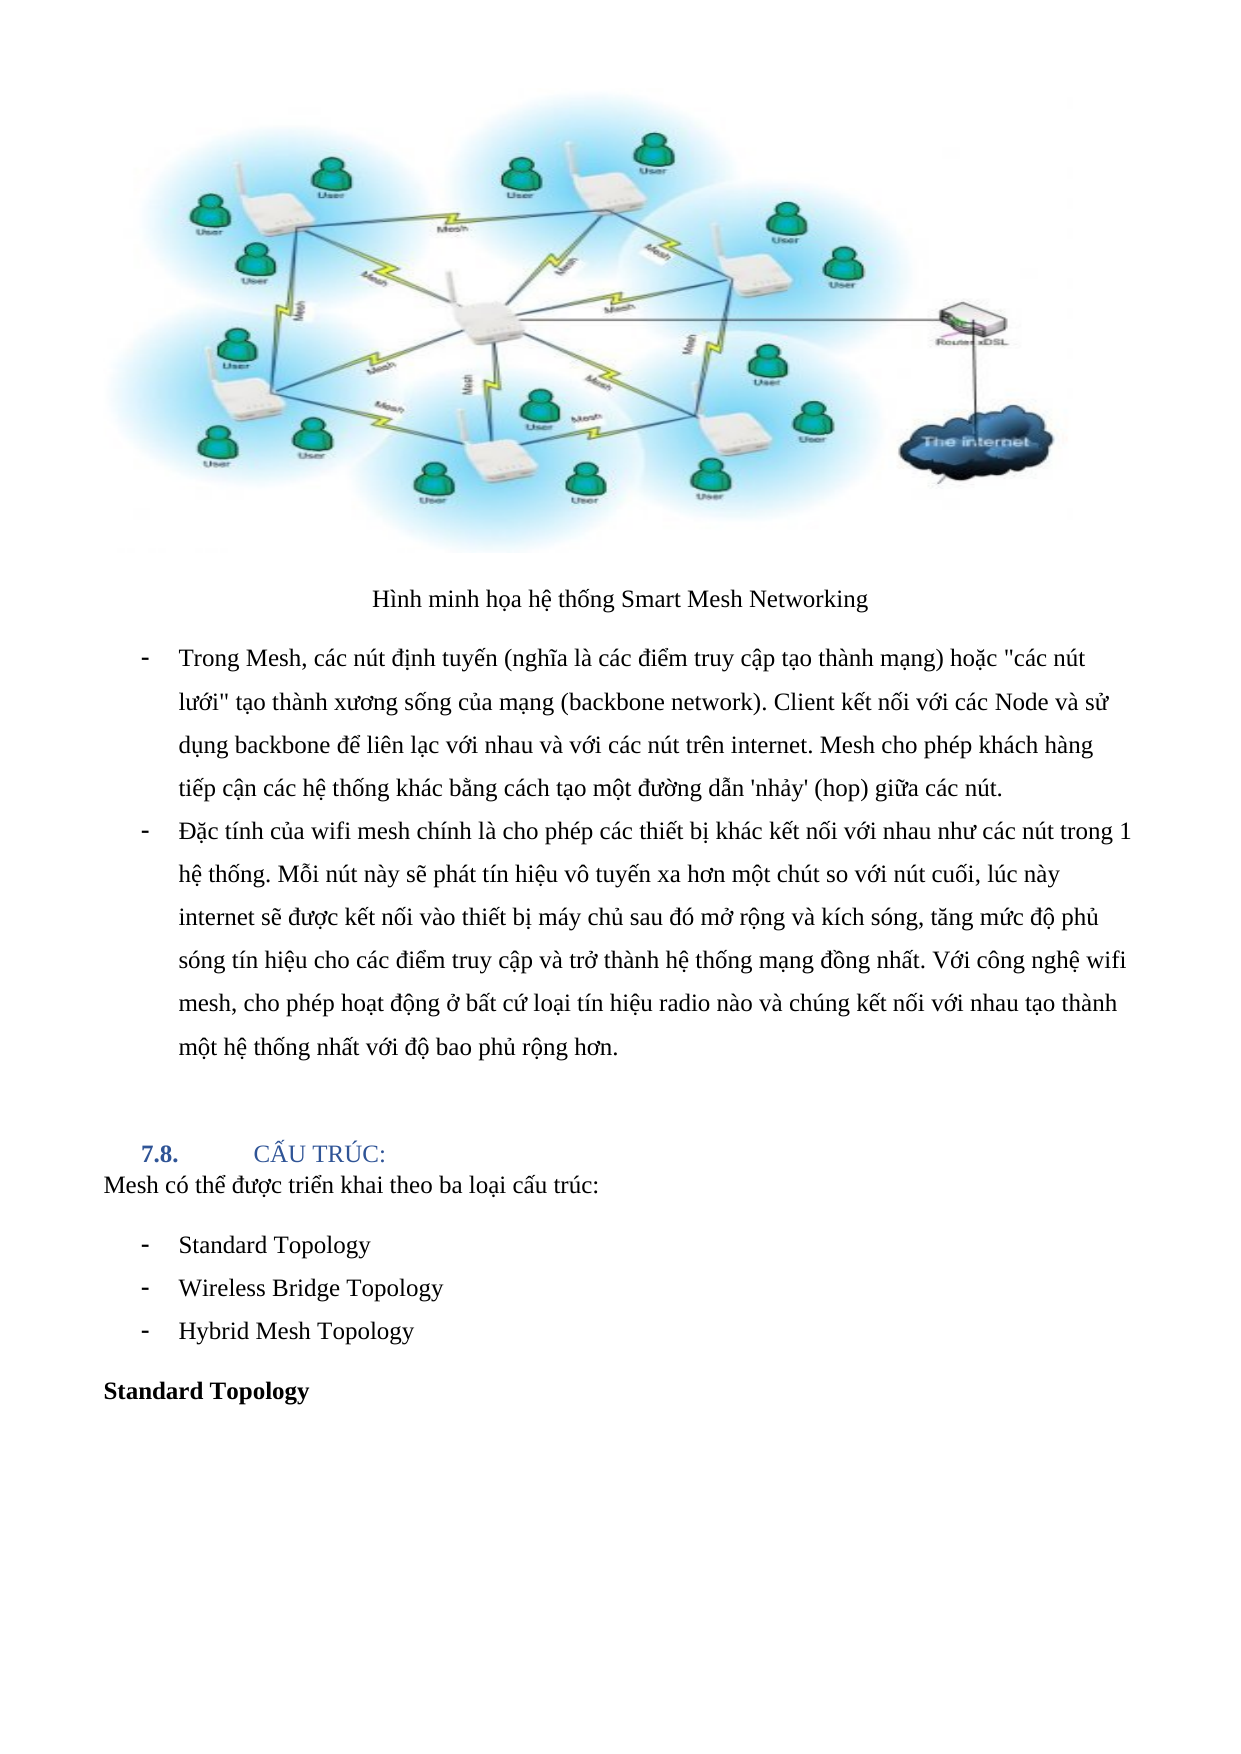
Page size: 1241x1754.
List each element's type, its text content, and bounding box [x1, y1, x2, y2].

text Mesh có thể được triển khai theo ba loại cấu trúc: [103, 1170, 1137, 1199]
picture [103, 88, 1076, 553]
text Standard Topology [103, 1376, 1137, 1405]
list Trong Mesh, các nút định tuyến (nghĩa là các điểm truy cập tạo thành mạng) hoặc "các nút lưới" tạo thành xương sống của mạng (backbone network). Client kết nối với các Node và sử dụng backbone để liên lạc với nhau và với các nút trên internet. Mesh cho phép khách hàng tiếp cận các hệ thống khác bằng cách tạo một đường dẫn 'nhảy' (hop) giữa các nút. [141, 643, 1137, 802]
list Wireless Bridge Topology [141, 1273, 1137, 1302]
text Hình minh họa hệ thống Smart Mesh Networking [103, 584, 1137, 612]
list Standard Topology [141, 1230, 1137, 1259]
subtitle CẤU TRÚC: [141, 1139, 1137, 1168]
list Đặc tính của wifi mesh chính là cho phép các thiết bị khác kết nối với nhau như các nút trong 1 hệ thống. Mỗi nút này sẽ phát tín hiệu vô tuyến xa hơn một chút so với nút cuối, lúc này internet sẽ được kết nối vào thiết bị máy chủ sau đó mở rộng và kích sóng, tăng mức độ phủ sóng tín hiệu cho các điểm truy cập và trở thành hệ thống mạng đồng nhất. Với công nghệ wifi mesh, cho phép hoạt động ở bất cứ loại tín hiệu radio nào và chúng kết nối với nhau tạo thành một hệ thống nhất với độ bao phủ rộng hơn. [141, 816, 1137, 1060]
list Hybrid Mesh Topology [141, 1316, 1137, 1345]
